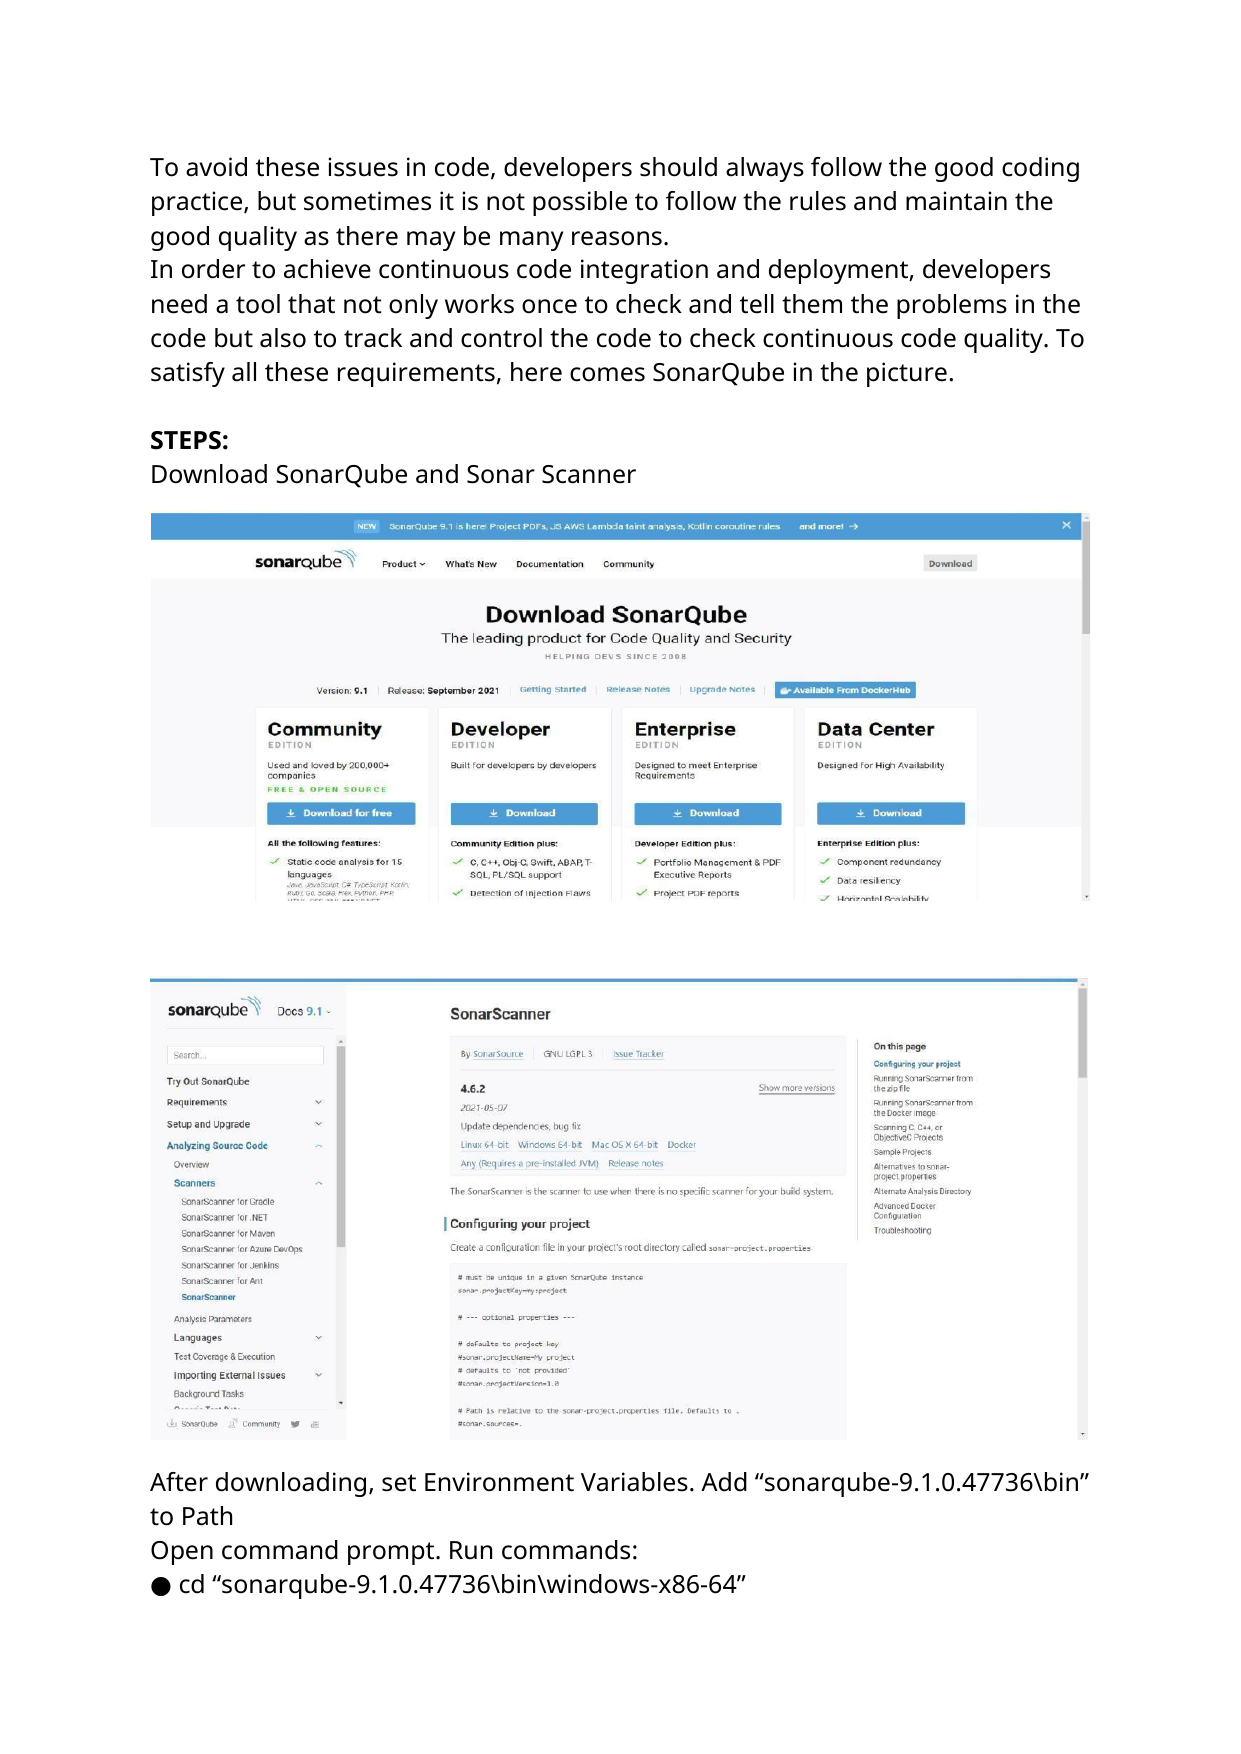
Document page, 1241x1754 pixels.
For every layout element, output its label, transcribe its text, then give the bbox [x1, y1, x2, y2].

picture [150, 510, 1091, 958]
text ● cd “sonarqube-9.1.0.47736\bin\windows-x86-64” [150, 1566, 1090, 1600]
picture [150, 976, 1091, 1446]
text Open command prompt. Run commands: [150, 1532, 1090, 1566]
text After downloading, set Environment Variables. Add “sonarqube-9.1.0.47736\bin” to Path [150, 1464, 1090, 1532]
text Download SonarQube and Sonar Scanner [150, 457, 1090, 491]
text In order to achieve continuous code integration and deployment, developers need a tool that not only works once to check and tell them the problems in the code but also to track and control the code to check continuous code quality. To satisfy all these requirements, here comes SonarQube in the picture. [150, 252, 1090, 388]
text To avoid these issues in code, developers should always follow the good coding practice, but sometimes it is not possible to follow the rules and maintain the good quality as there may be many reasons. [150, 150, 1090, 252]
text STEPS: [150, 422, 1090, 457]
